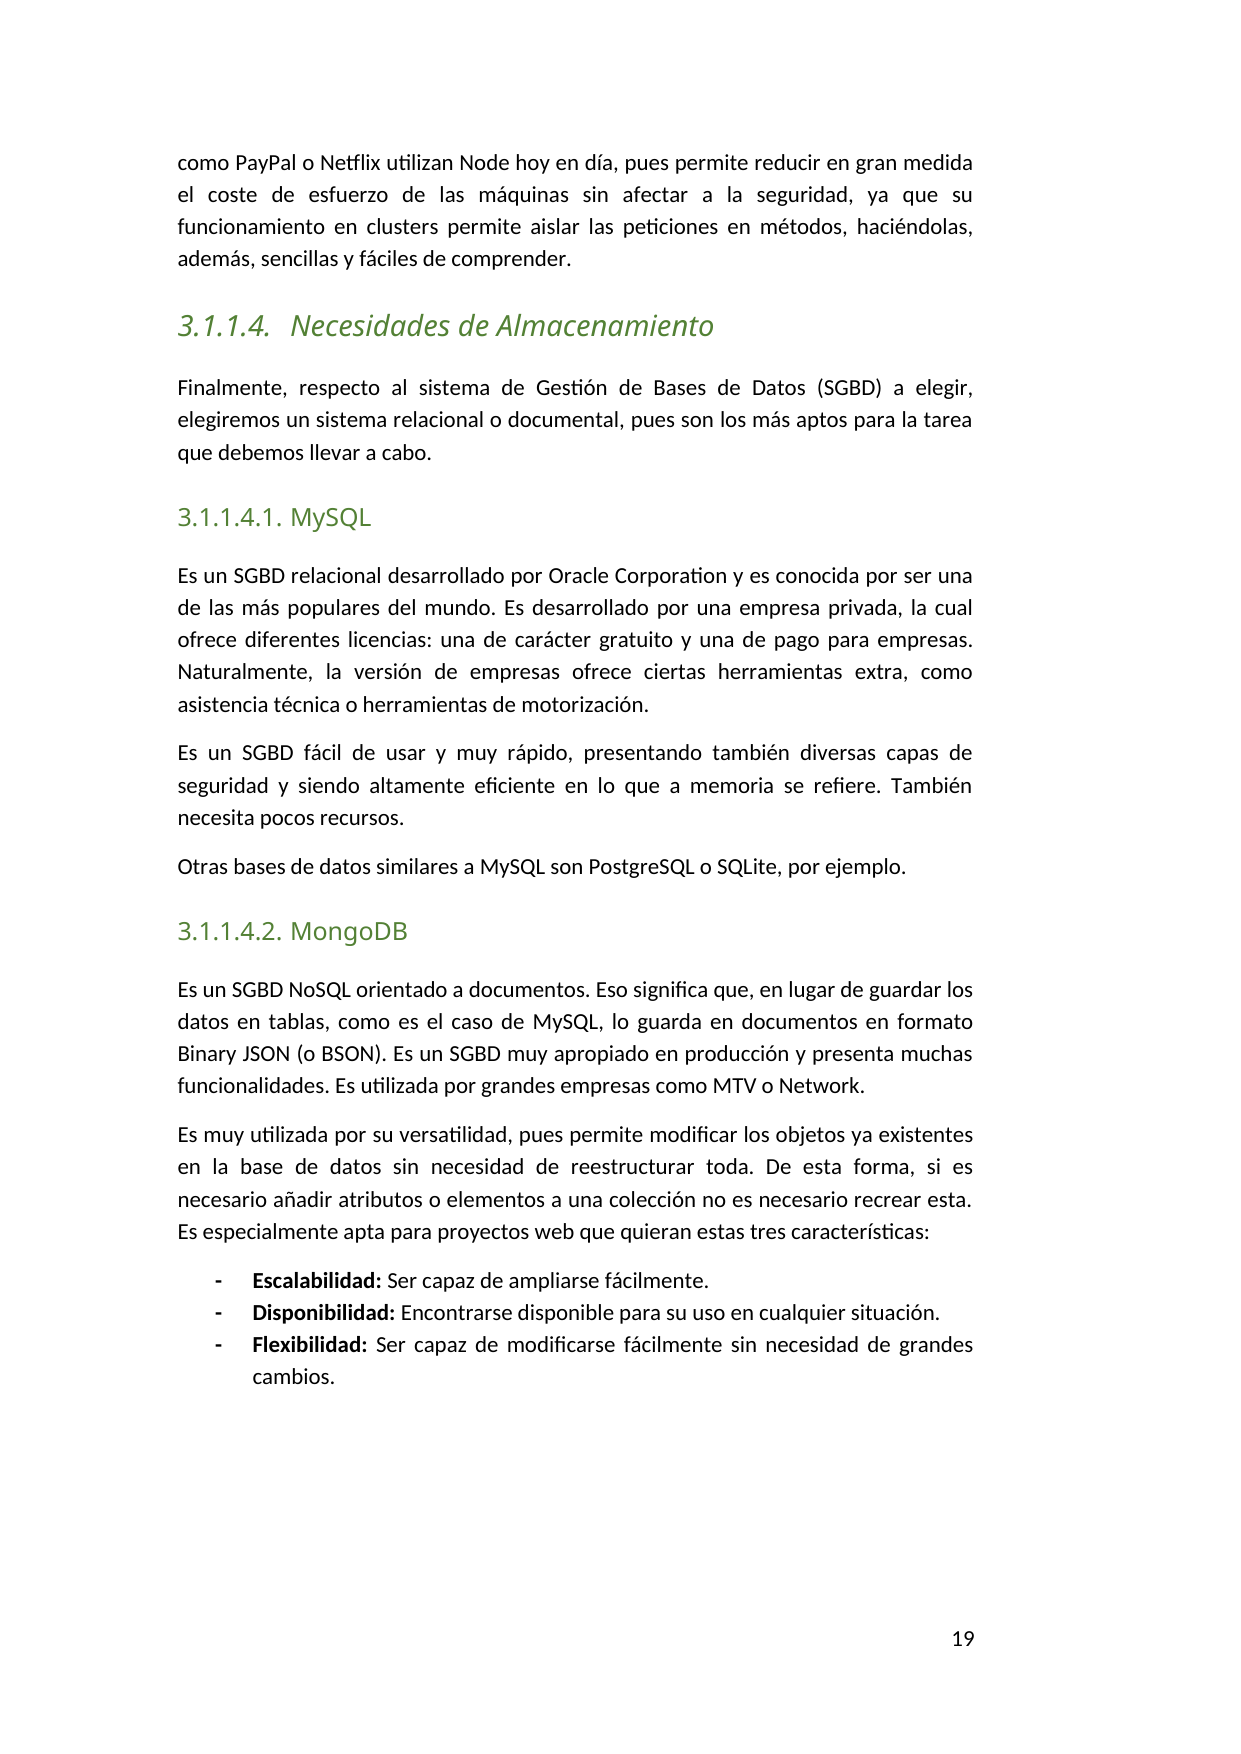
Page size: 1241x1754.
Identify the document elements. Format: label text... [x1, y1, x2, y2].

text Es un SGBD NoSQL orientado a documentos. Eso significa que, en lugar de guardar los datos en tablas, como es el caso de MySQL, lo guarda en documentos en formato Binary JSON (o BSON). Es un SGBD muy apropiado en producción y presenta muchas funcionalidades. Es utilizada por grandes empresas como MTV o Network. [177, 975, 974, 1099]
text Es un SGBD relacional desarrollado por Oracle Corporation y es conocida por ser una de las más populares del mundo. Es desarrollado por una empresa privada, la cual ofrece diferentes licencias: una de carácter gratuito y una de pago para empresas. Naturalmente, la versión de empresas ofrece ciertas herramientas extra, como asistencia técnica o herramientas de motorización. [177, 561, 974, 718]
text Es un SGBD fácil de usar y muy rápido, presentando también diversas capas de seguridad y siendo altamente eficiente en lo que a memoria se refiere. También necesita pocos recursos. [177, 738, 974, 831]
list Escalabilidad: Ser capaz de ampliarse fácilmente. [215, 1266, 974, 1294]
text Finalmente, respecto al sistema de Gestión de Bases de Datos (SGBD) a elegir, elegiremos un sistema relacional o documental, pues son los más aptos para la tarea que debemos llevar a cabo. [177, 373, 974, 466]
list Flexibilidad: Ser capaz de modificarse fácilmente sin necesidad de grandes cambios. [215, 1330, 974, 1390]
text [177, 148, 974, 272]
subtitle Necesidades de Almacenamiento [177, 306, 974, 345]
text Es muy utilizada por su versatilidad, pues permite modificar los objetos ya existentes en la base de datos sin necesidad de reestructurar toda. De esta forma, si es necesario añadir atributos o elementos a una colección no es necesario recrear esta. Es especialmente apta para proyectos web que quieran estas tres características: [177, 1120, 974, 1245]
subtitle MongoDB [177, 913, 974, 947]
list Disponibilidad: Encontrarse disponible para su uso en cualquier situación. [215, 1298, 974, 1326]
subtitle MySQL [177, 499, 974, 533]
text Otras bases de datos similares a MySQL son PostgreSQL o SQLite, por ejemplo. [177, 852, 974, 880]
